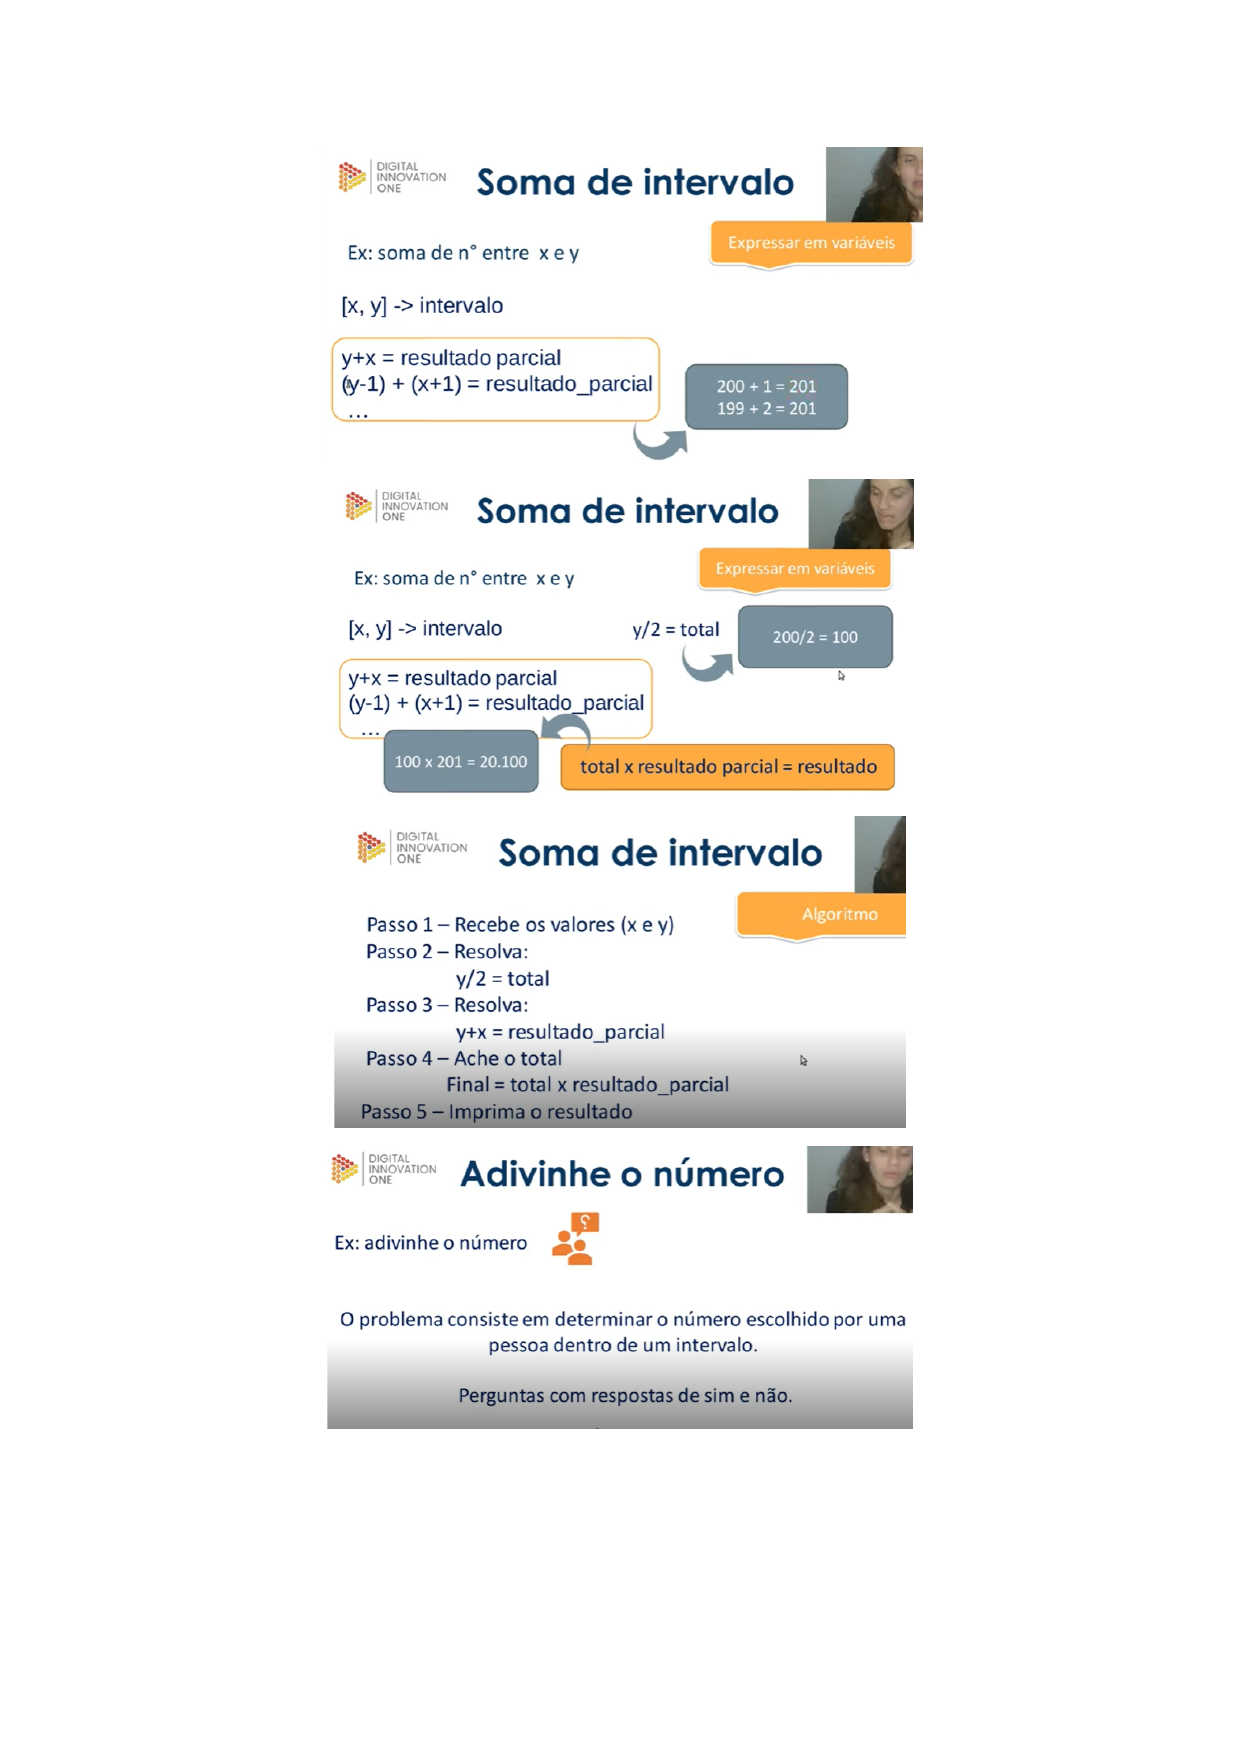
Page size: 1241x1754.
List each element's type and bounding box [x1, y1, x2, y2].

picture [334, 816, 906, 1128]
picture [326, 479, 914, 798]
picture [317, 147, 923, 461]
picture [327, 1146, 913, 1429]
